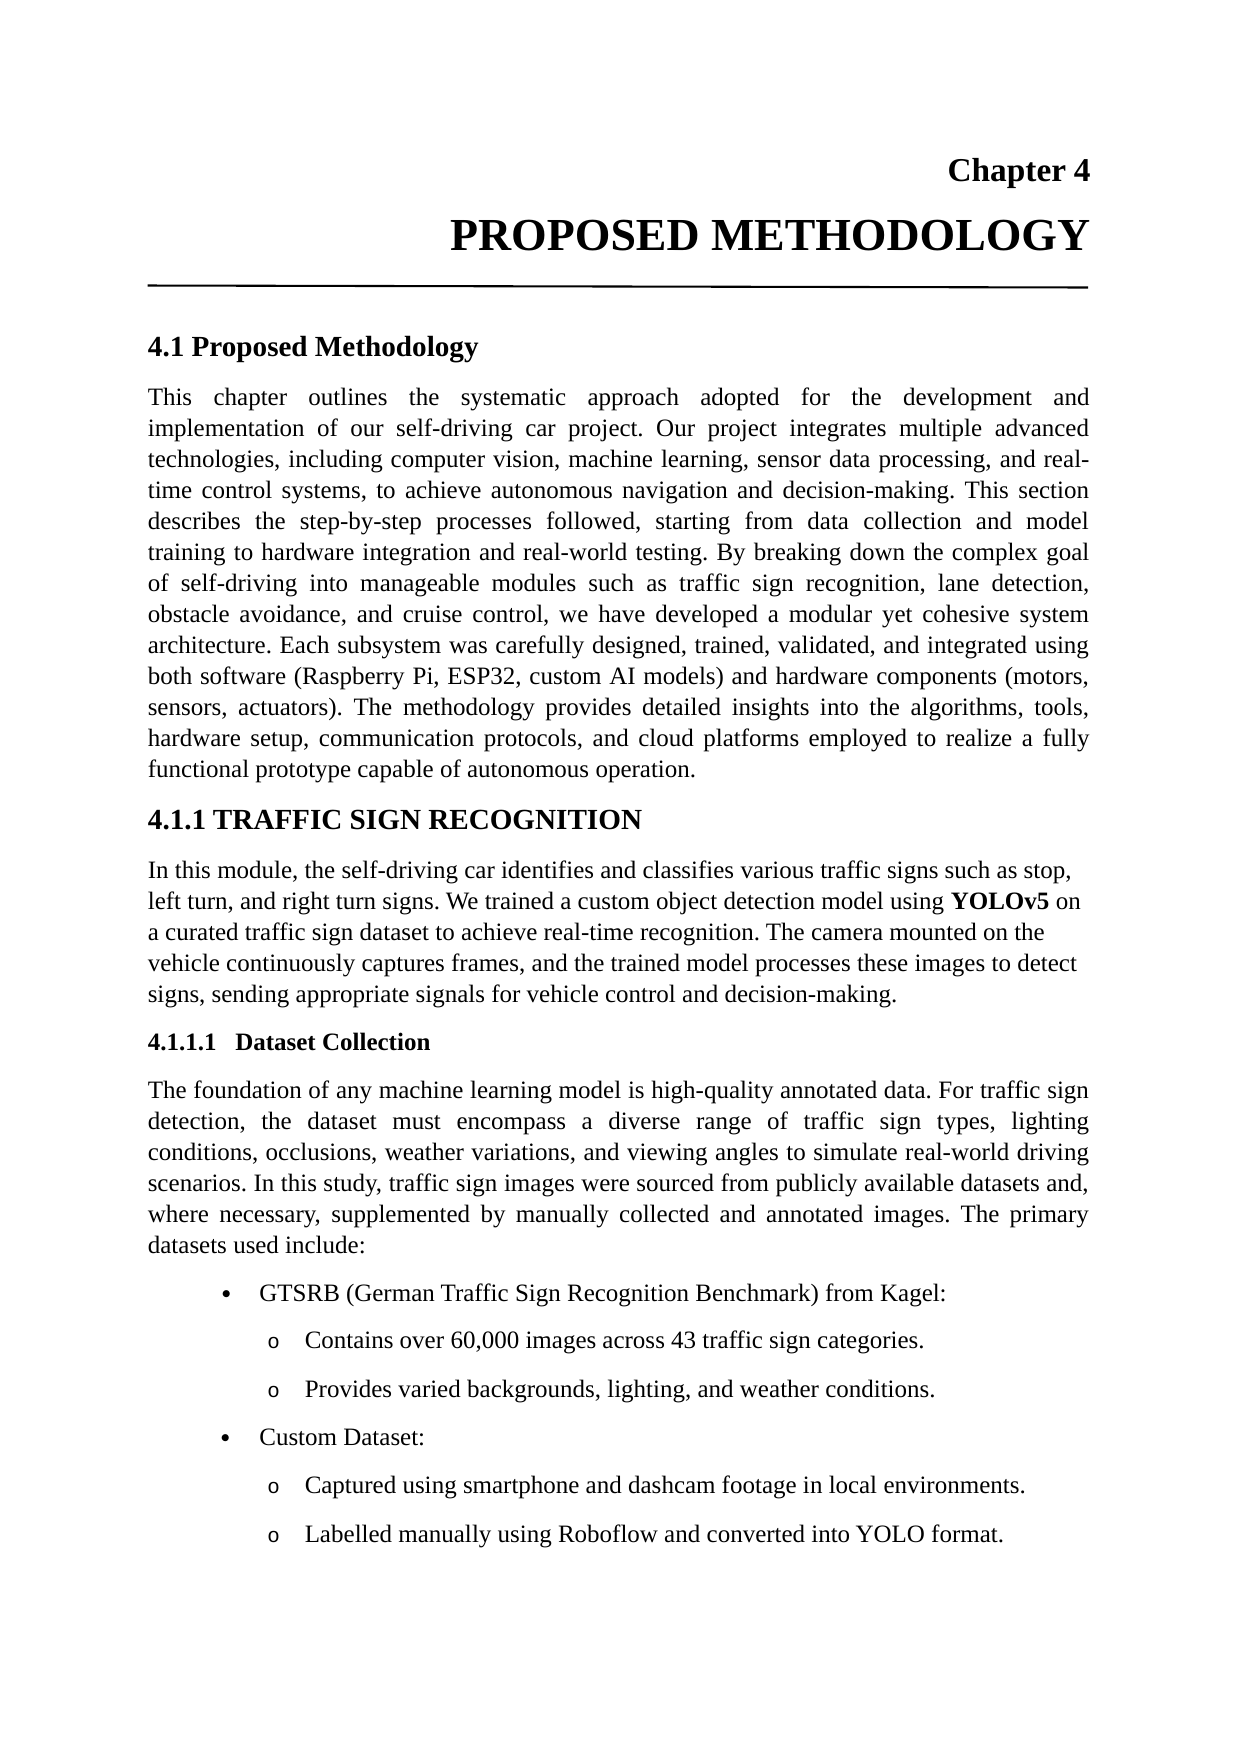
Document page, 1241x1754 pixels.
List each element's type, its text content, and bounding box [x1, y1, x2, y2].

text The foundation of any machine learning model is high-quality annotated data. For traffic sign detection, the dataset must encompass a diverse range of traffic sign types, lighting conditions, occlusions, weather variations, and viewing angles to simulate real-world driving scenarios. In this study, traffic sign images were sourced from publicly available datasets and, where necessary, supplemented by manually collected and annotated images. The primary datasets used include: [148, 1075, 1090, 1259]
list GTSRB (German Traffic Sign Recognition Benchmark) from Kagel: [223, 1278, 1090, 1306]
list Contains over 60,000 images across 43 traffic sign categories. [267, 1325, 1090, 1355]
list Provides varied backgrounds, lighting, and weather conditions. [267, 1374, 1090, 1403]
text Chapter 4 [148, 150, 1090, 188]
list Custom Dataset: [222, 1422, 1090, 1451]
list Captured using smartphone and dashcam footage in local environments. [267, 1470, 1090, 1500]
text This chapter outlines the systematic approach adopted for the development and implementation of our self-driving car project. Our project integrates multiple advanced technologies, including computer vision, machine learning, sensor data processing, and real-time control systems, to achieve autonomous navigation and decision-making. This section describes the step-by-step processes followed, starting from data collection and model training to hardware integration and real-world testing. By breaking down the complex goal of self-driving into manageable modules such as traffic sign recognition, lane detection, obstacle avoidance, and cruise control, we have developed a modular yet cohesive system architecture. Each subsystem was carefully designed, trained, validated, and integrated using both software (Raspberry Pi, ESP32, custom AI models) and hardware components (motors, sensors, actuators). The methodology provides detailed insights into the algorithms, tools, hardware setup, communication protocols, and cloud platforms employed to realize a fully functional prototype capable of autonomous operation. [148, 382, 1090, 783]
text PROPOSED METHODOLOGY [148, 208, 1090, 261]
list Labelled manually using Roboflow and converted into YOLO format. [267, 1519, 1090, 1548]
text In this module, the self-driving car identifies and classifies various traffic signs such as stop, left turn, and right turn signs. We trained a custom object detection model using YOLOv5 on a curated traffic sign dataset to achieve real-time recognition. The camera mounted on the vehicle continuously captures frames, and the trained model processes these images to detect signs, sending appropriate signals for vehicle control and decision-making. [148, 855, 1090, 1008]
text 4.1.1.1 Dataset Collection [148, 1027, 1090, 1056]
text 4.1 Proposed Methodology [148, 329, 1090, 363]
text 4.1.1 TRAFFIC SIGN RECOGNITION [148, 802, 1090, 836]
